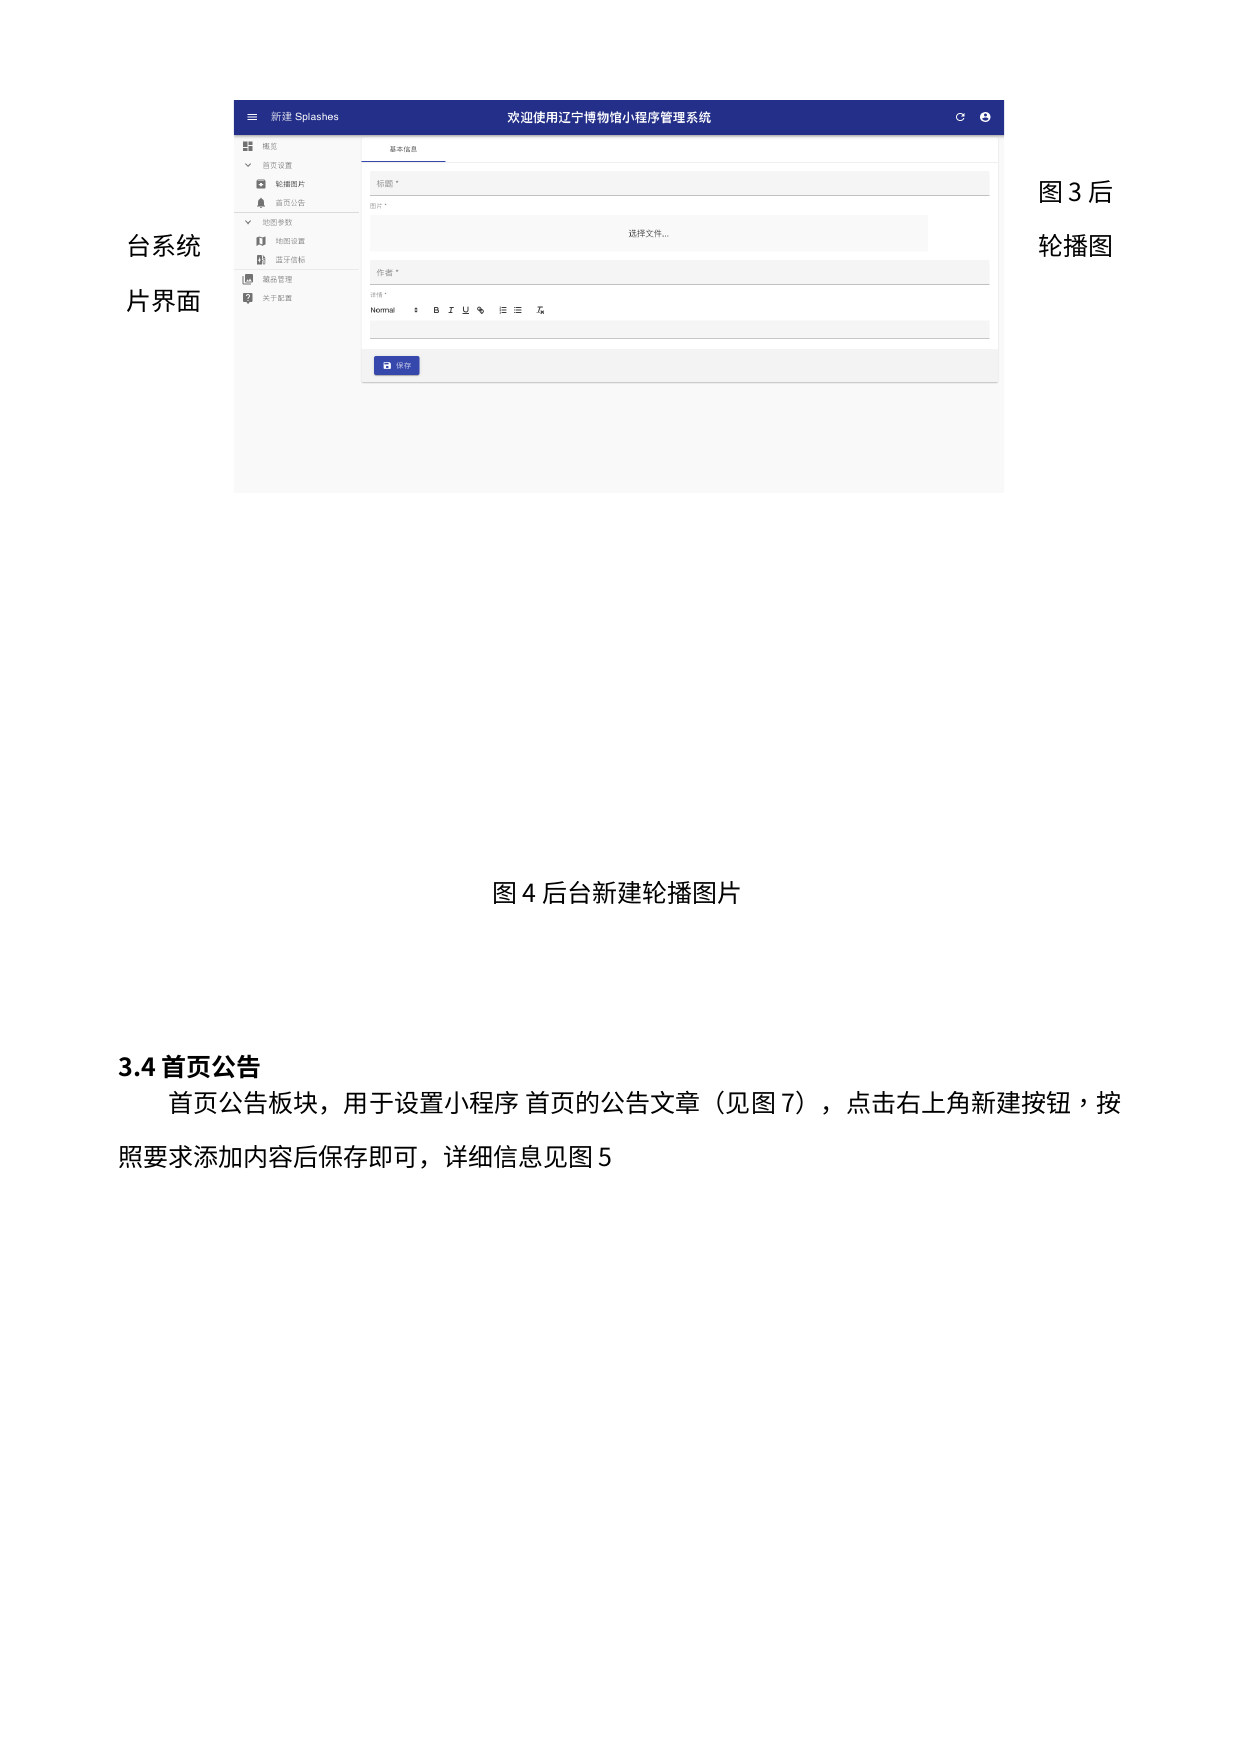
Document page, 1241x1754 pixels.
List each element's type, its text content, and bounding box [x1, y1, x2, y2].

picture [233, 100, 1005, 493]
subtitle 3.4 首页公告 [118, 1047, 1122, 1083]
text 图3 后台系统轮播图片界面 [1005, 172, 1122, 317]
text 首页公告板块，用于设置小程序 首页的公告文章（见图7），点击右上角新建按钮，按照要求添加内容后保存即可，详细信息见图5 [118, 1083, 1122, 1174]
text 图3 后台系统轮播图片界面 [118, 172, 233, 317]
